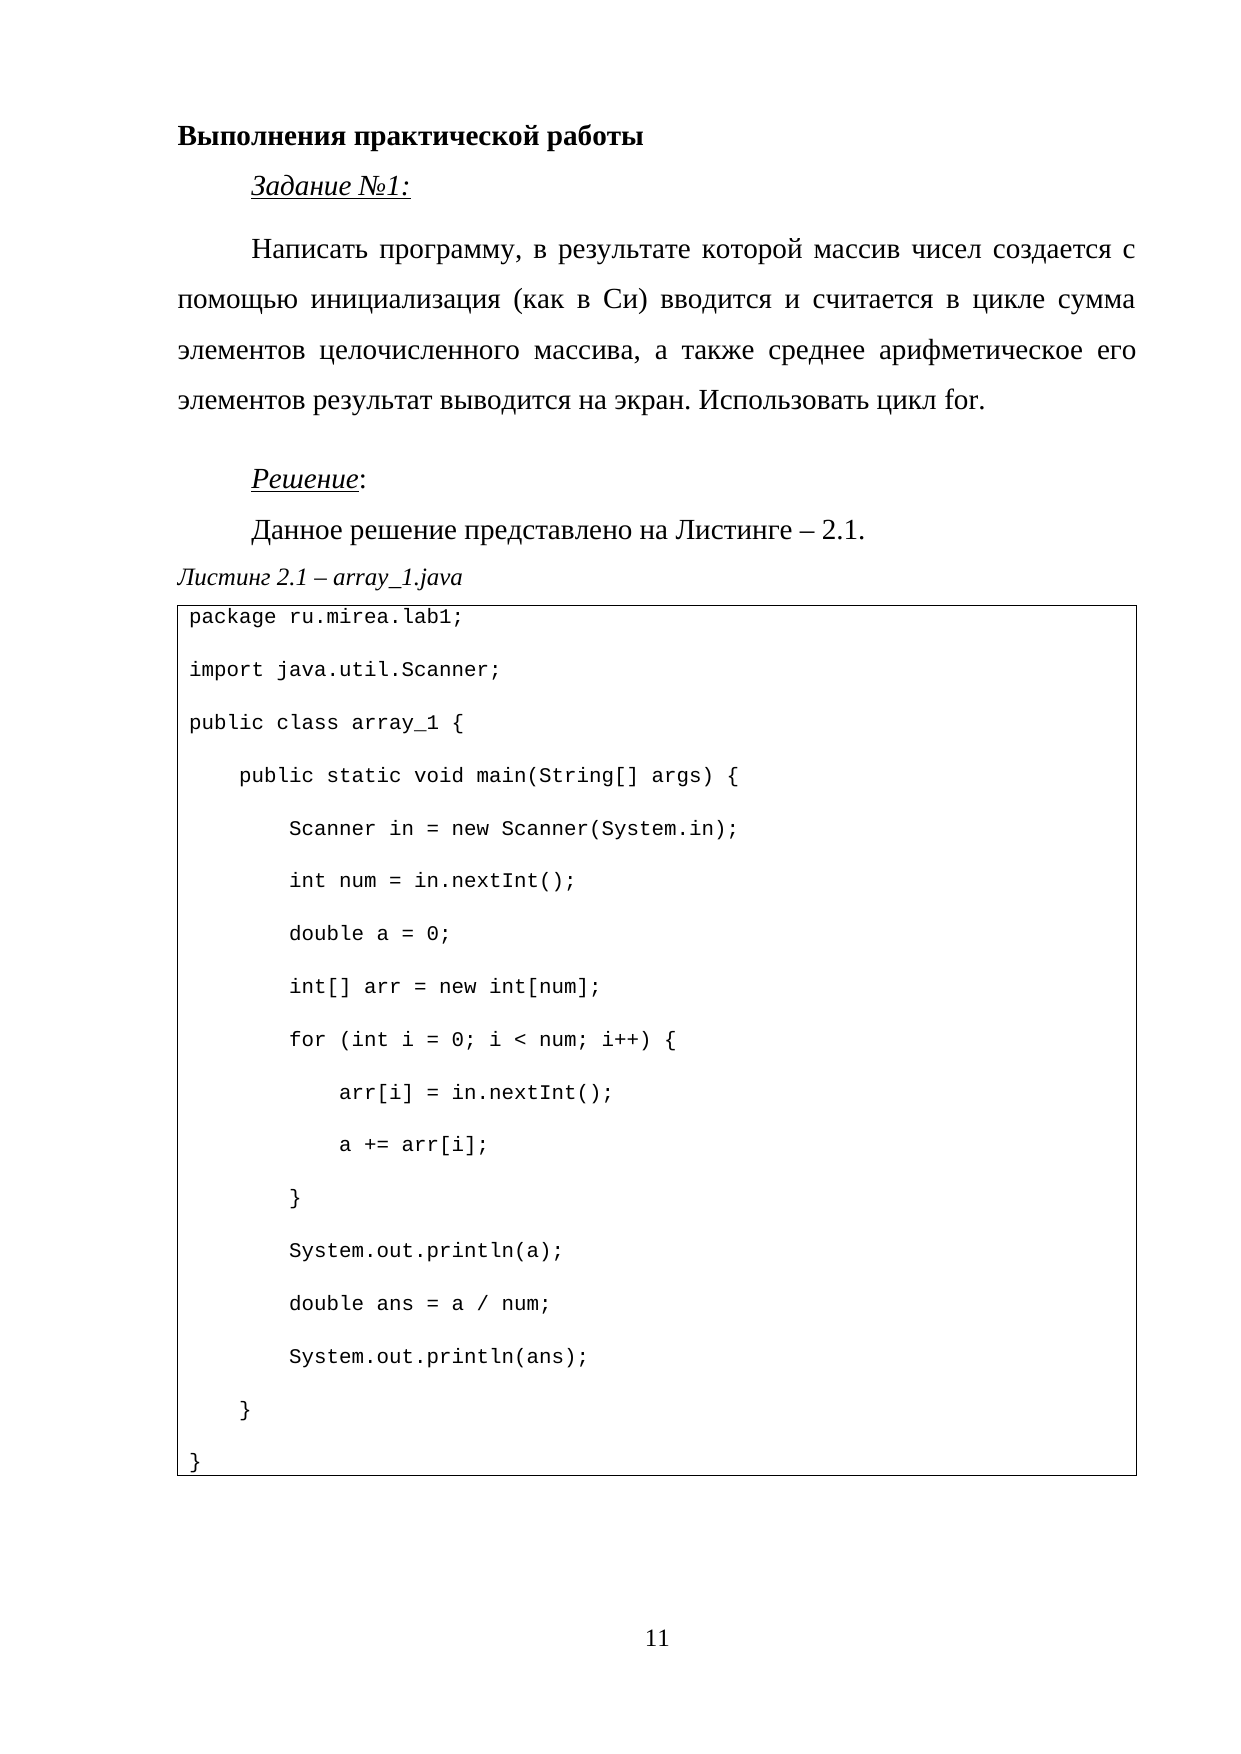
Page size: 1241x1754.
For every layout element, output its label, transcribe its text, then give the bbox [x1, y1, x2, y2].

text Выполнения практической работы [177, 118, 1137, 152]
text Написать программу, в результате которой массив чисел создается с помощью инициализация (как в Си) вводится и считается в цикле сумма элементов целочисленного массива, а также среднее арифметическое его элементов результат выводится на экран. Использовать цикл for. [177, 231, 1137, 416]
text Листинг 2.1 – array_1.java [177, 562, 1137, 591]
table_header package ru.mirea.lab1; import java.util.Scanner; public class array_1 { public static void main(String[] args) { Scanner in = new Scanner(System.in); int num = in.nextInt(); double a = 0; int[] arr = new int[num]; for (int i = 0; i < num; i++) { arr[i] = in.nextInt(); a += arr[i]; } System.out.println(a); double ans = a / num; System.out.println(ans); } } [178, 606, 1136, 1475]
text Данное решение представлено на Листинге – 2.1. [177, 512, 1137, 545]
text Задание №1: [177, 168, 1137, 202]
text Решение: [177, 462, 1137, 495]
